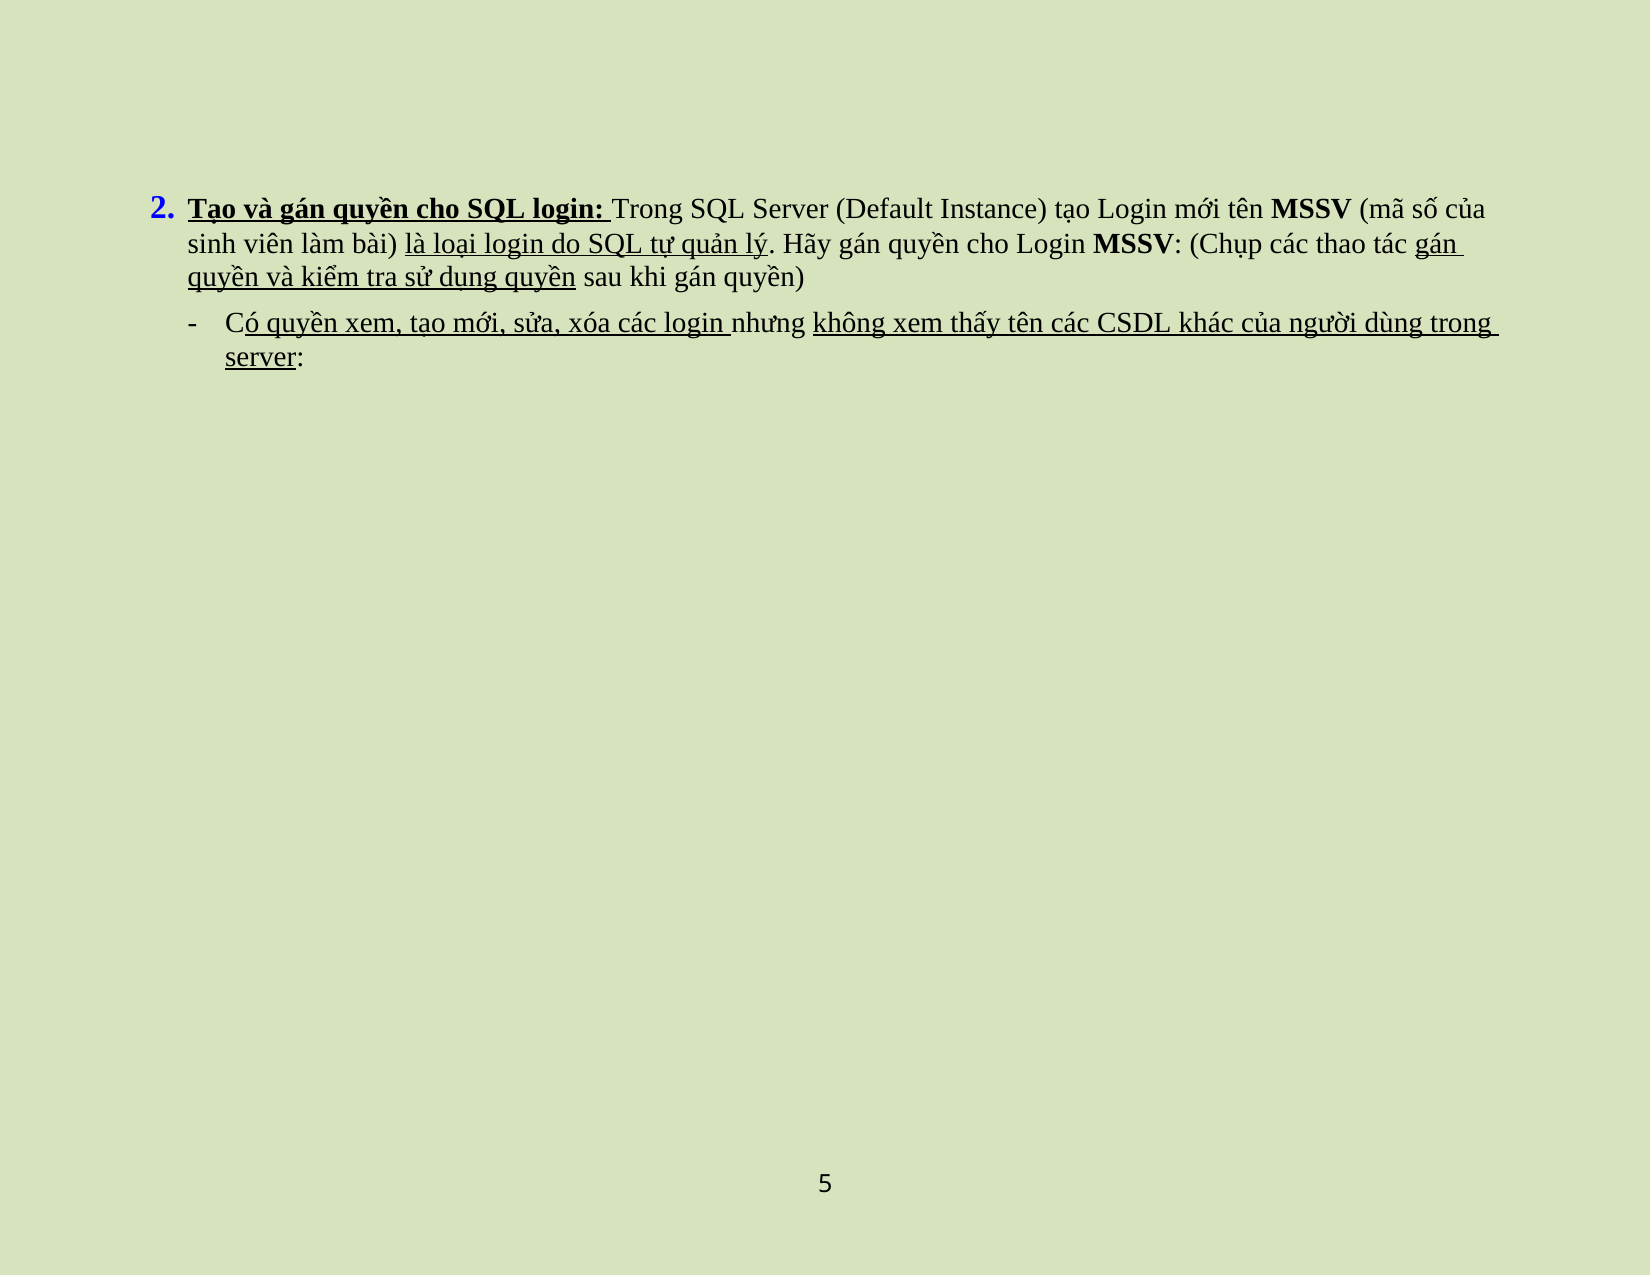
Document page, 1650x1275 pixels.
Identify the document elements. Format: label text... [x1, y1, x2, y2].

list Tạo và gán quyền cho SQL login: Trong SQL Server (Default Instance) tạo Login mới tên MSSV (mã số của sinh viên làm bài) là loại login do SQL tự quản lý. Hãy gán quyền cho Login MSSV: (Chụp các thao tác gán quyền và kiểm tra sử dụng quyền sau khi gán quyền) [150, 187, 1500, 293]
list Có quyền xem, tạo mới, sửa, xóa các login nhưng không xem thấy tên các CSDL khác của người dùng trong server: [187, 305, 1500, 372]
